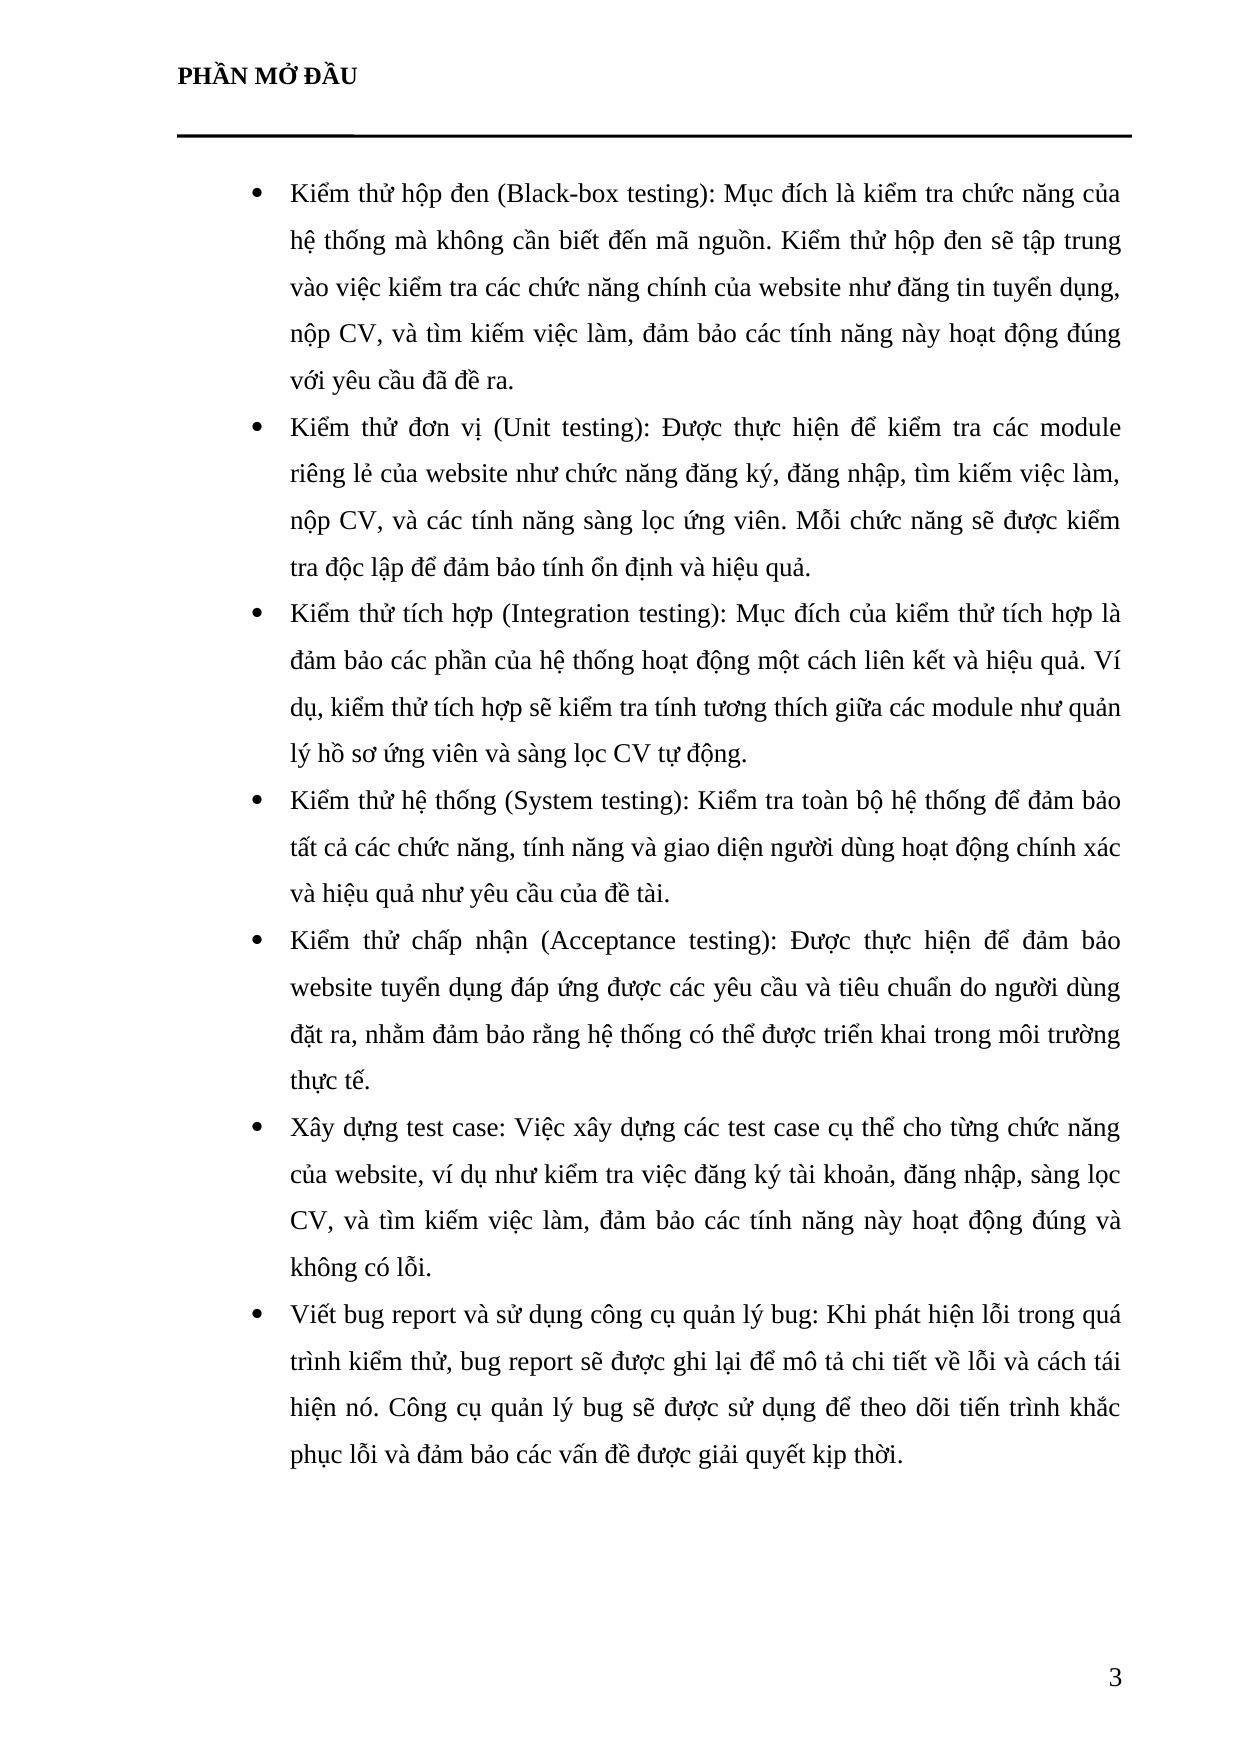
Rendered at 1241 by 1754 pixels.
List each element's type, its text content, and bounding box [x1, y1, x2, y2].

list Kiểm thử đơn vị (Unit testing): Được thực hiện để kiểm tra các module riêng lẻ của website như chức năng đăng ký, đăng nhập, tìm kiếm việc làm, nộp CV, và các tính năng sàng lọc ứng viên. Mỗi chức năng sẽ được kiểm tra độc lập để đảm bảo tính ổn định và hiệu quả. [252, 411, 1122, 582]
list Kiểm thử tích hợp (Integration testing): Mục đích của kiểm thử tích hợp là đảm bảo các phần của hệ thống hoạt động một cách liên kết và hiệu quả. Ví dụ, kiểm thử tích hợp sẽ kiểm tra tính tương thích giữa các module như quản lý hồ sơ ứng viên và sàng lọc CV tự động. [252, 597, 1122, 769]
list Kiểm thử hệ thống (System testing): Kiểm tra toàn bộ hệ thống để đảm bảo tất cả các chức năng, tính năng và giao diện người dùng hoạt động chính xác và hiệu quả như yêu cầu của đề tài. [252, 784, 1122, 909]
list Viết bug report và sử dụng công cụ quản lý bug: Khi phát hiện lỗi trong quá trình kiểm thử, bug report sẽ được ghi lại để mô tả chi tiết về lỗi và cách tái hiện nó. Công cụ quản lý bug sẽ được sử dụng để theo dõi tiến trình khắc phục lỗi và đảm bảo các vấn đề được giải quyết kịp thời. [252, 1298, 1122, 1469]
list Kiểm thử chấp nhận (Acceptance testing): Được thực hiện để đảm bảo website tuyển dụng đáp ứng được các yêu cầu và tiêu chuẩn do người dùng đặt ra, nhằm đảm bảo rằng hệ thống có thể được triển khai trong môi trường thực tế. [252, 924, 1122, 1096]
list Kiểm thử hộp đen (Black-box testing): Mục đích là kiểm tra chức năng của hệ thống mà không cần biết đến mã nguồn. Kiểm thử hộp đen sẽ tập trung vào việc kiểm tra các chức năng chính của website như đăng tin tuyển dụng, nộp CV, và tìm kiếm việc làm, đảm bảo các tính năng này hoạt động đúng với yêu cầu đã đề ra. [252, 177, 1122, 395]
list Xây dựng test case: Việc xây dựng các test case cụ thể cho từng chức năng của website, ví dụ như kiểm tra việc đăng ký tài khoản, đăng nhập, sàng lọc CV, và tìm kiếm việc làm, đảm bảo các tính năng này hoạt động đúng và không có lỗi. [252, 1111, 1122, 1282]
